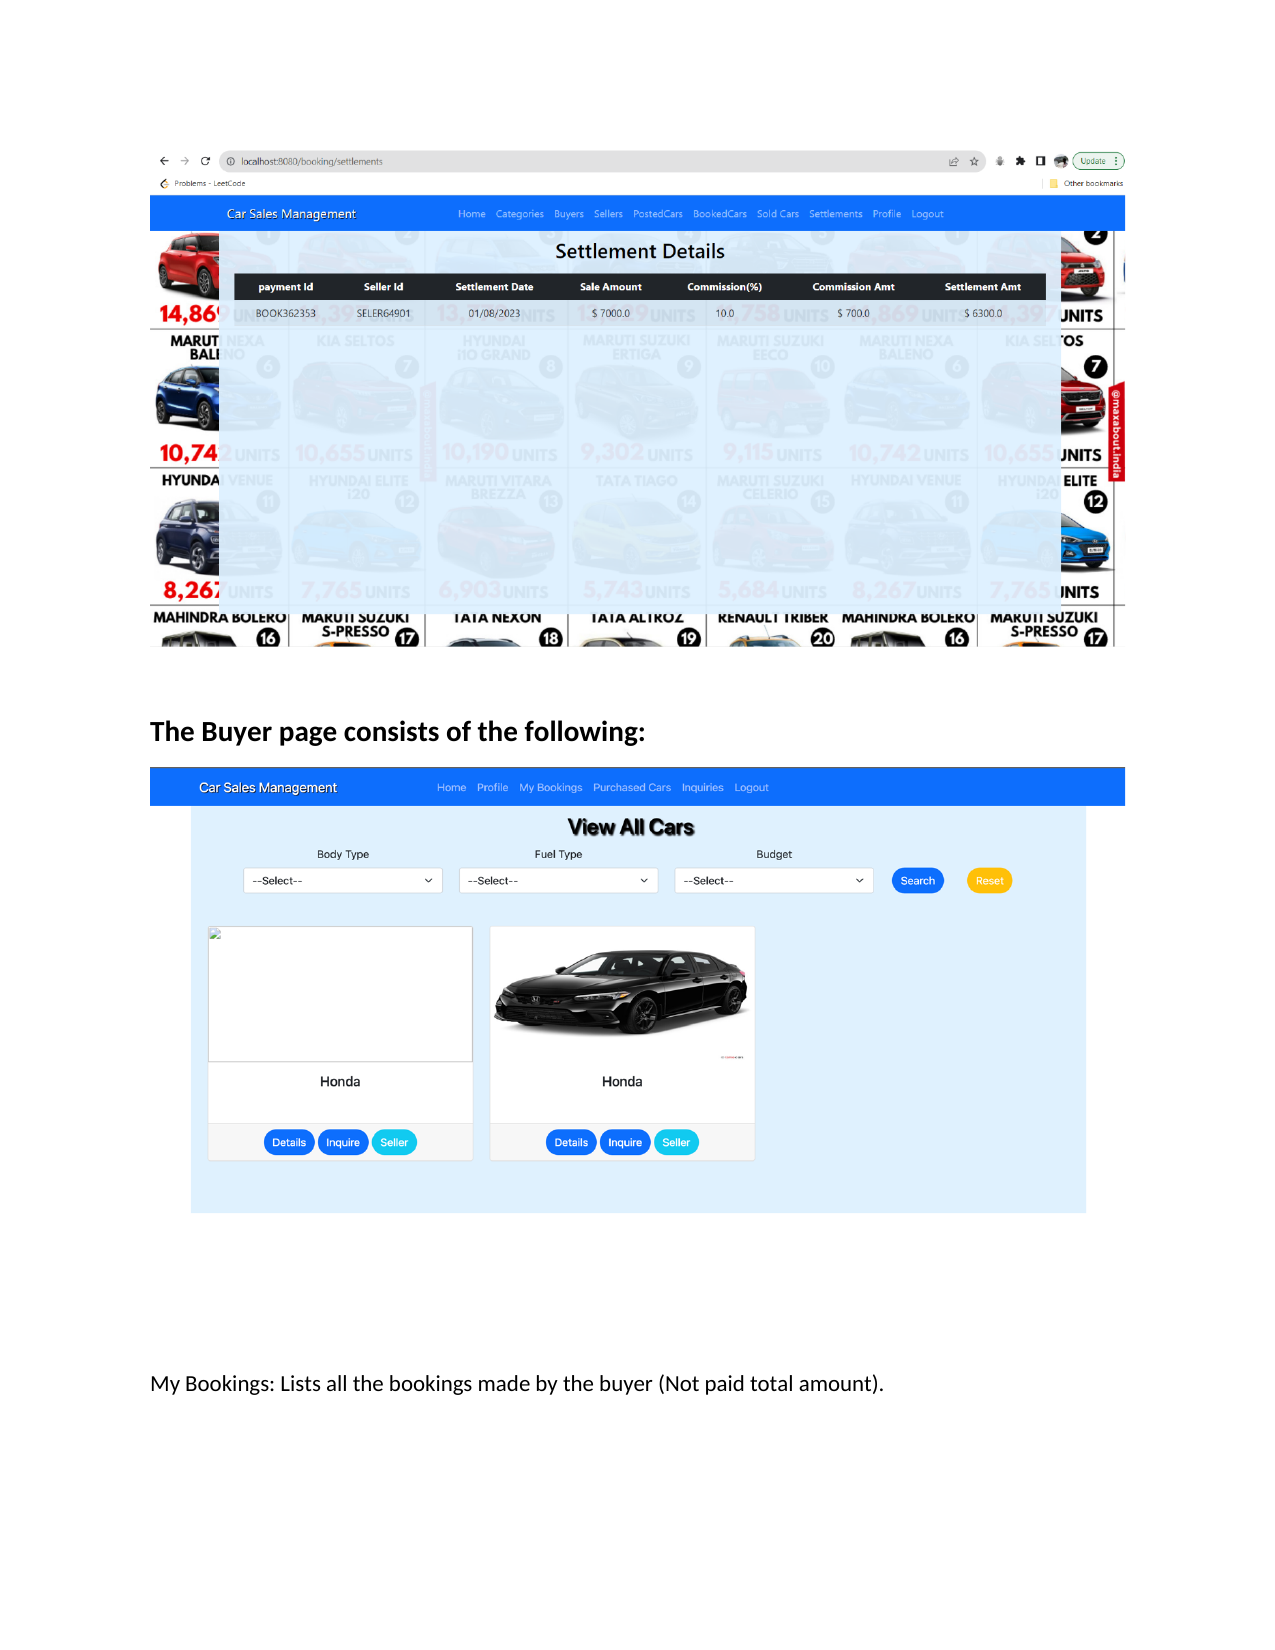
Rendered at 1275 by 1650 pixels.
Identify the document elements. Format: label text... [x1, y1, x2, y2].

text My Bookings: Lists all the bookings made by the buyer (Not paid total amount). [150, 1369, 1125, 1398]
text The Buyer page consists of the following: [150, 713, 1125, 748]
picture [150, 767, 1125, 1257]
picture [150, 150, 1125, 647]
